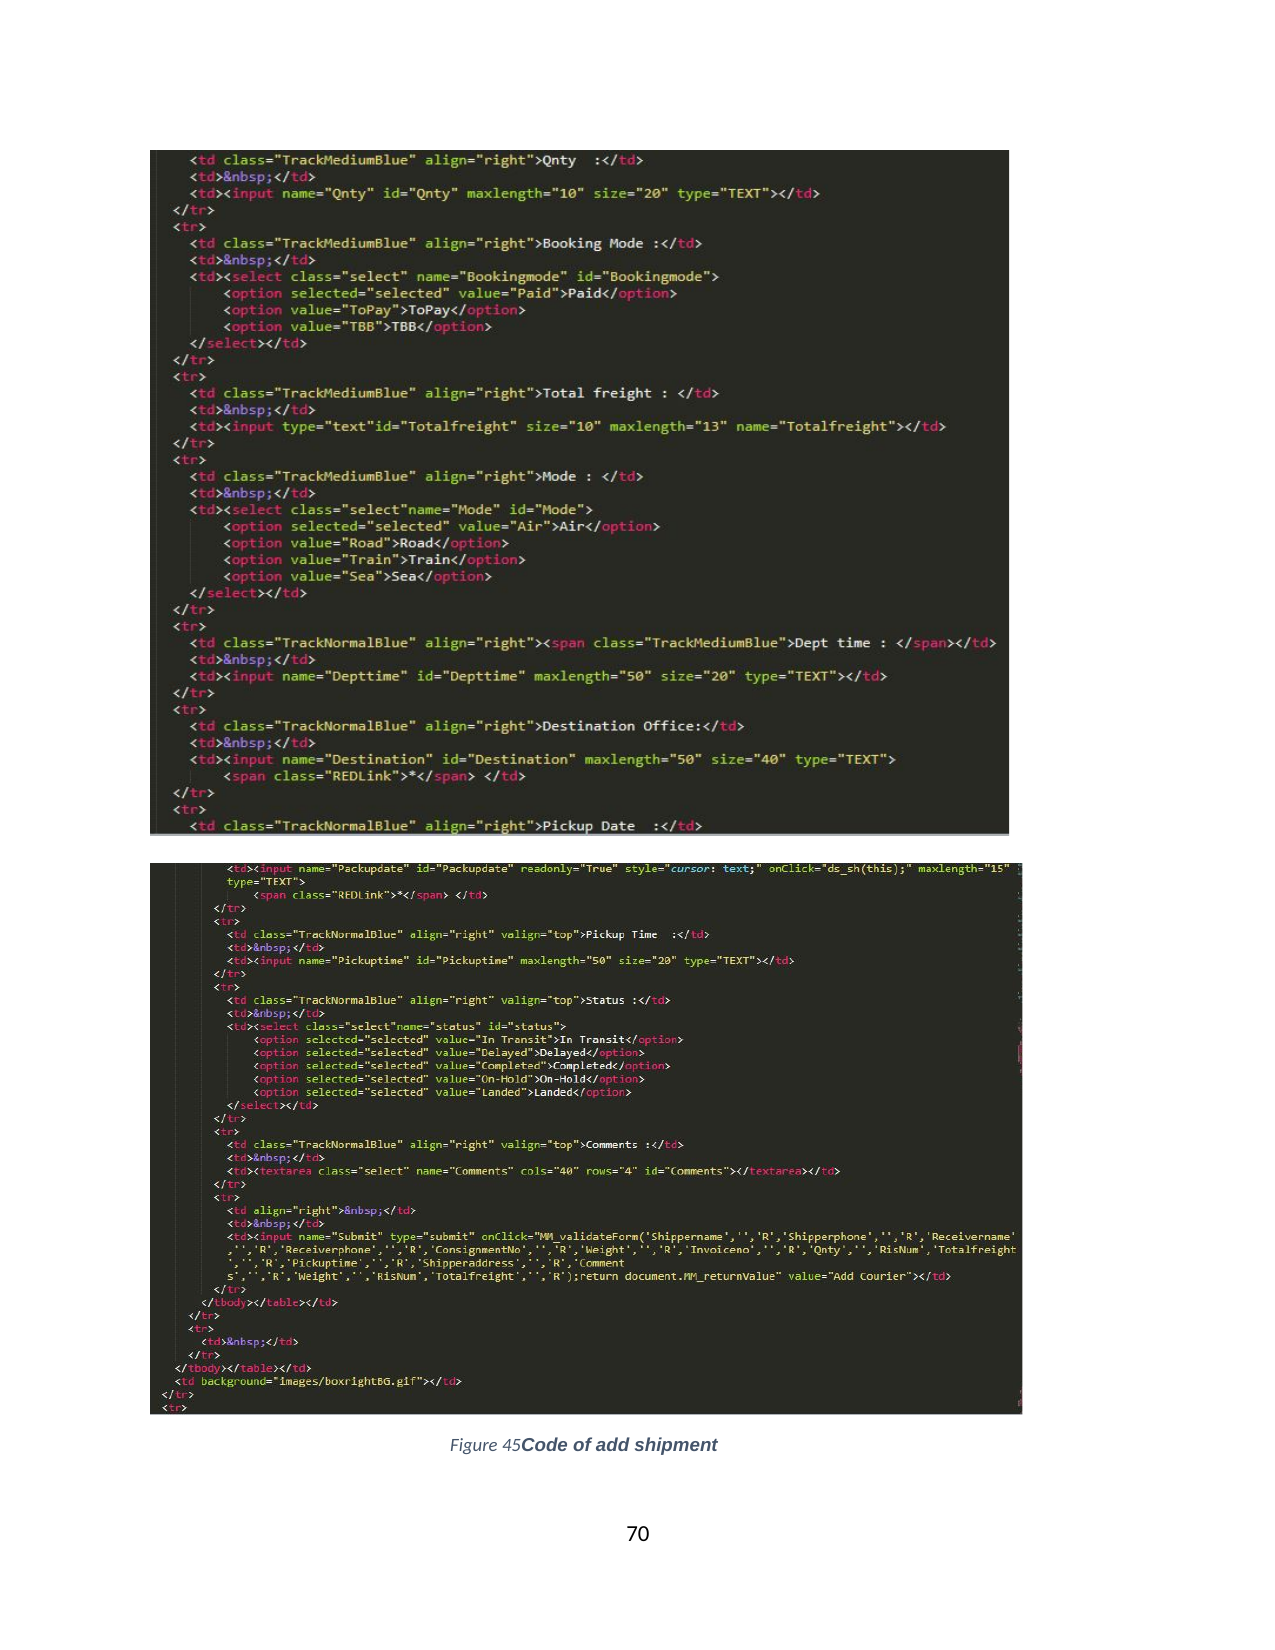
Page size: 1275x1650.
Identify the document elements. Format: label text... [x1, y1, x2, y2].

picture [150, 150, 1010, 836]
picture [150, 863, 1023, 1415]
